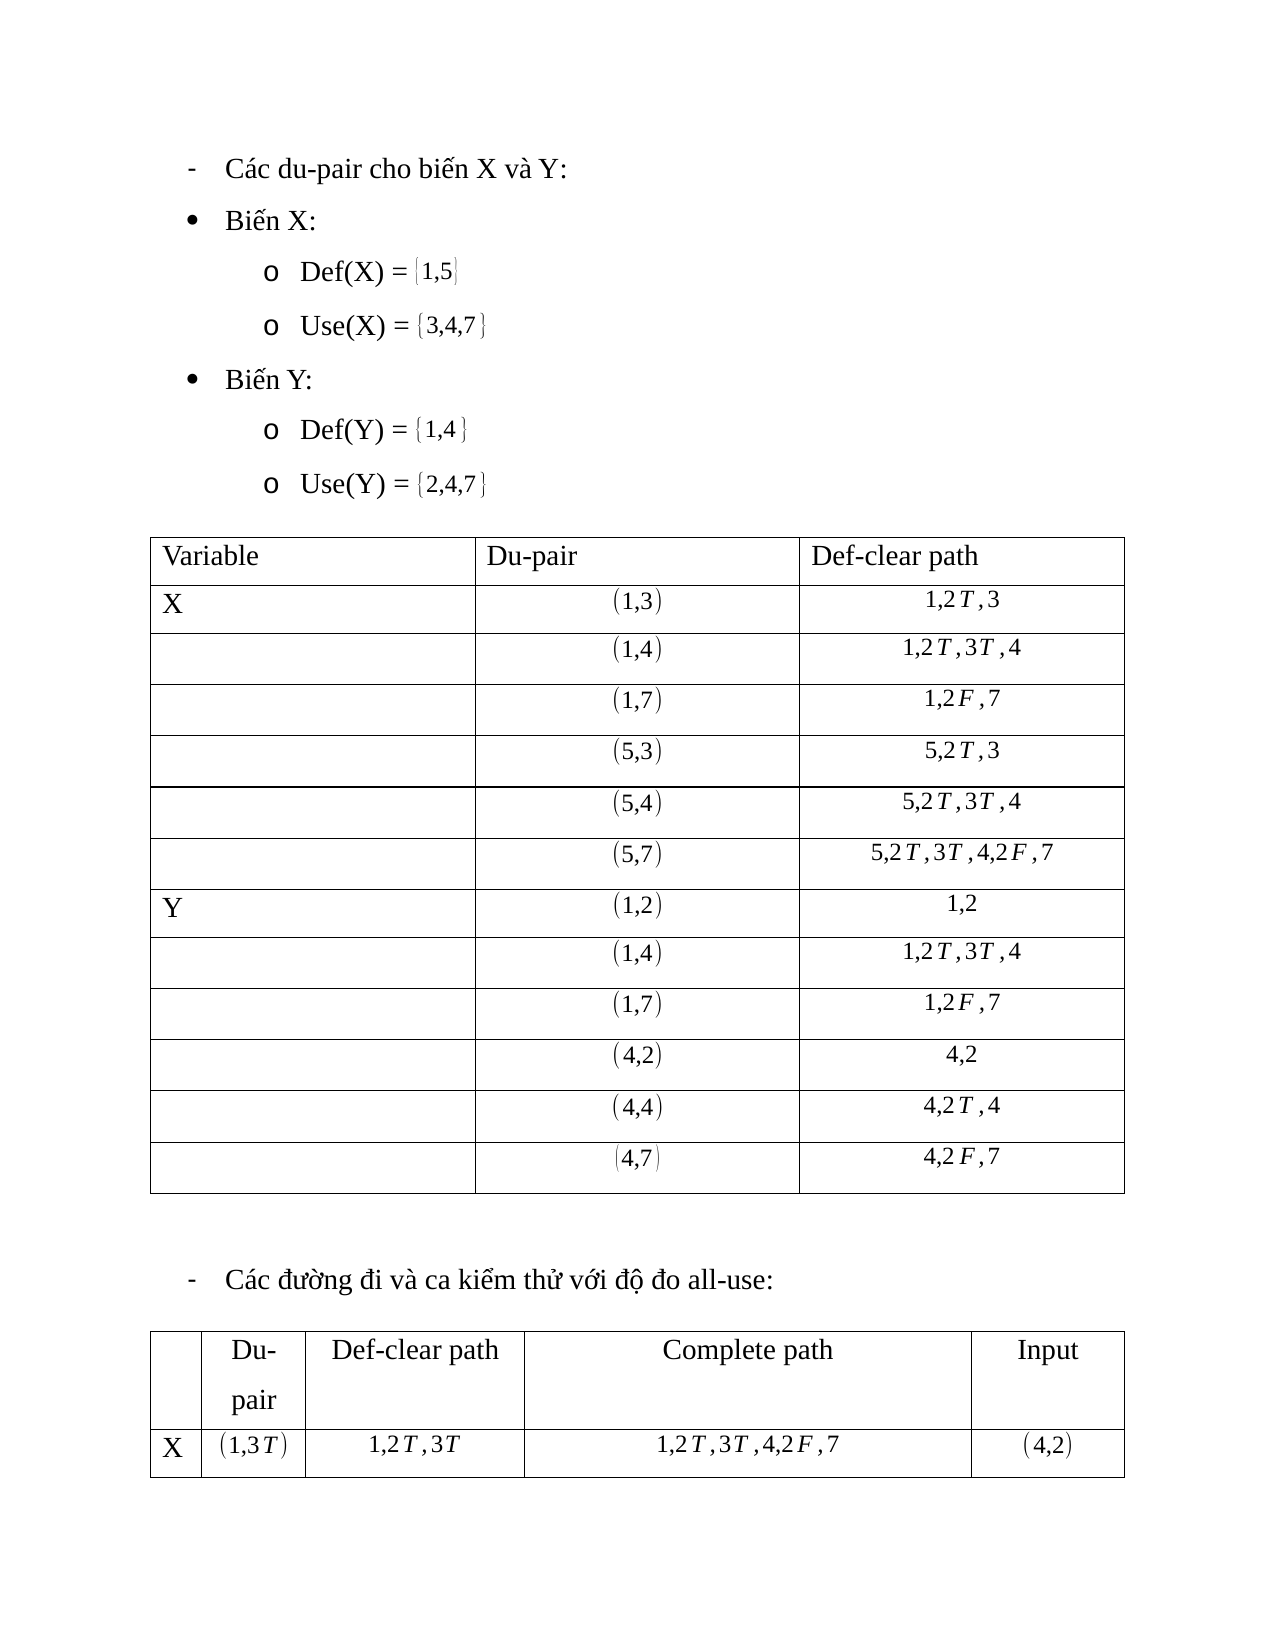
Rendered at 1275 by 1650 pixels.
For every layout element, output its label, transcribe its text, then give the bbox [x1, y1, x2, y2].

table_cell [151, 1091, 475, 1142]
table_cell [476, 685, 799, 735]
list Các du-pair cho biến X và Y: [187, 150, 1125, 186]
table_header Complete path [525, 1332, 971, 1429]
table_header Variable [151, 538, 475, 585]
table_header Def-clear path [800, 538, 1124, 585]
table_cell [800, 634, 1124, 684]
table_cell [800, 685, 1124, 735]
list Def(X) = [262, 254, 1125, 290]
table_cell [151, 938, 475, 988]
table_cell [525, 1430, 971, 1477]
table_cell [151, 685, 475, 735]
table_cell X [151, 1430, 201, 1477]
table_cell [800, 586, 1124, 633]
table_cell [151, 1143, 475, 1193]
table_header Def-clear path [306, 1332, 524, 1429]
table_cell [476, 989, 799, 1039]
table_header [151, 1332, 201, 1429]
table_cell [476, 1091, 799, 1142]
table_cell [476, 634, 799, 684]
table_cell [800, 788, 1124, 838]
table_cell [800, 1091, 1124, 1142]
list Def(Y) = [262, 412, 1125, 448]
table_cell [800, 938, 1124, 988]
table_cell Y [151, 890, 475, 937]
table_cell [476, 736, 799, 786]
table_cell [151, 788, 475, 838]
table_cell [972, 1430, 1124, 1477]
table_header Input [972, 1332, 1124, 1429]
table_cell [800, 890, 1124, 937]
list Biến Y: [187, 362, 1125, 396]
table_cell [306, 1430, 524, 1477]
table_cell X [151, 586, 475, 633]
table_cell [151, 1040, 475, 1090]
list Các đường đi và ca kiểm thử với độ đo all-use: [187, 1261, 1125, 1296]
table_cell [800, 989, 1124, 1039]
table_cell [476, 1040, 799, 1090]
table_cell [476, 788, 799, 838]
table_header Du-pair [202, 1332, 305, 1429]
table_cell [476, 586, 799, 633]
table_cell [151, 736, 475, 786]
table_cell [151, 634, 475, 684]
table_cell [800, 736, 1124, 786]
list Use(Y) = [262, 466, 1125, 502]
table_cell [800, 1040, 1124, 1090]
list Use(X) = [262, 308, 1125, 344]
table_header Du-pair [476, 538, 799, 585]
table_cell [151, 839, 475, 889]
table_cell [476, 890, 799, 937]
table_cell [476, 839, 799, 889]
list Biến X: [187, 203, 1125, 237]
table_cell [476, 1143, 799, 1193]
table_cell [151, 989, 475, 1039]
table_cell [202, 1430, 305, 1477]
table_cell [800, 1143, 1124, 1193]
table_cell [800, 839, 1124, 889]
table_cell [476, 938, 799, 988]
